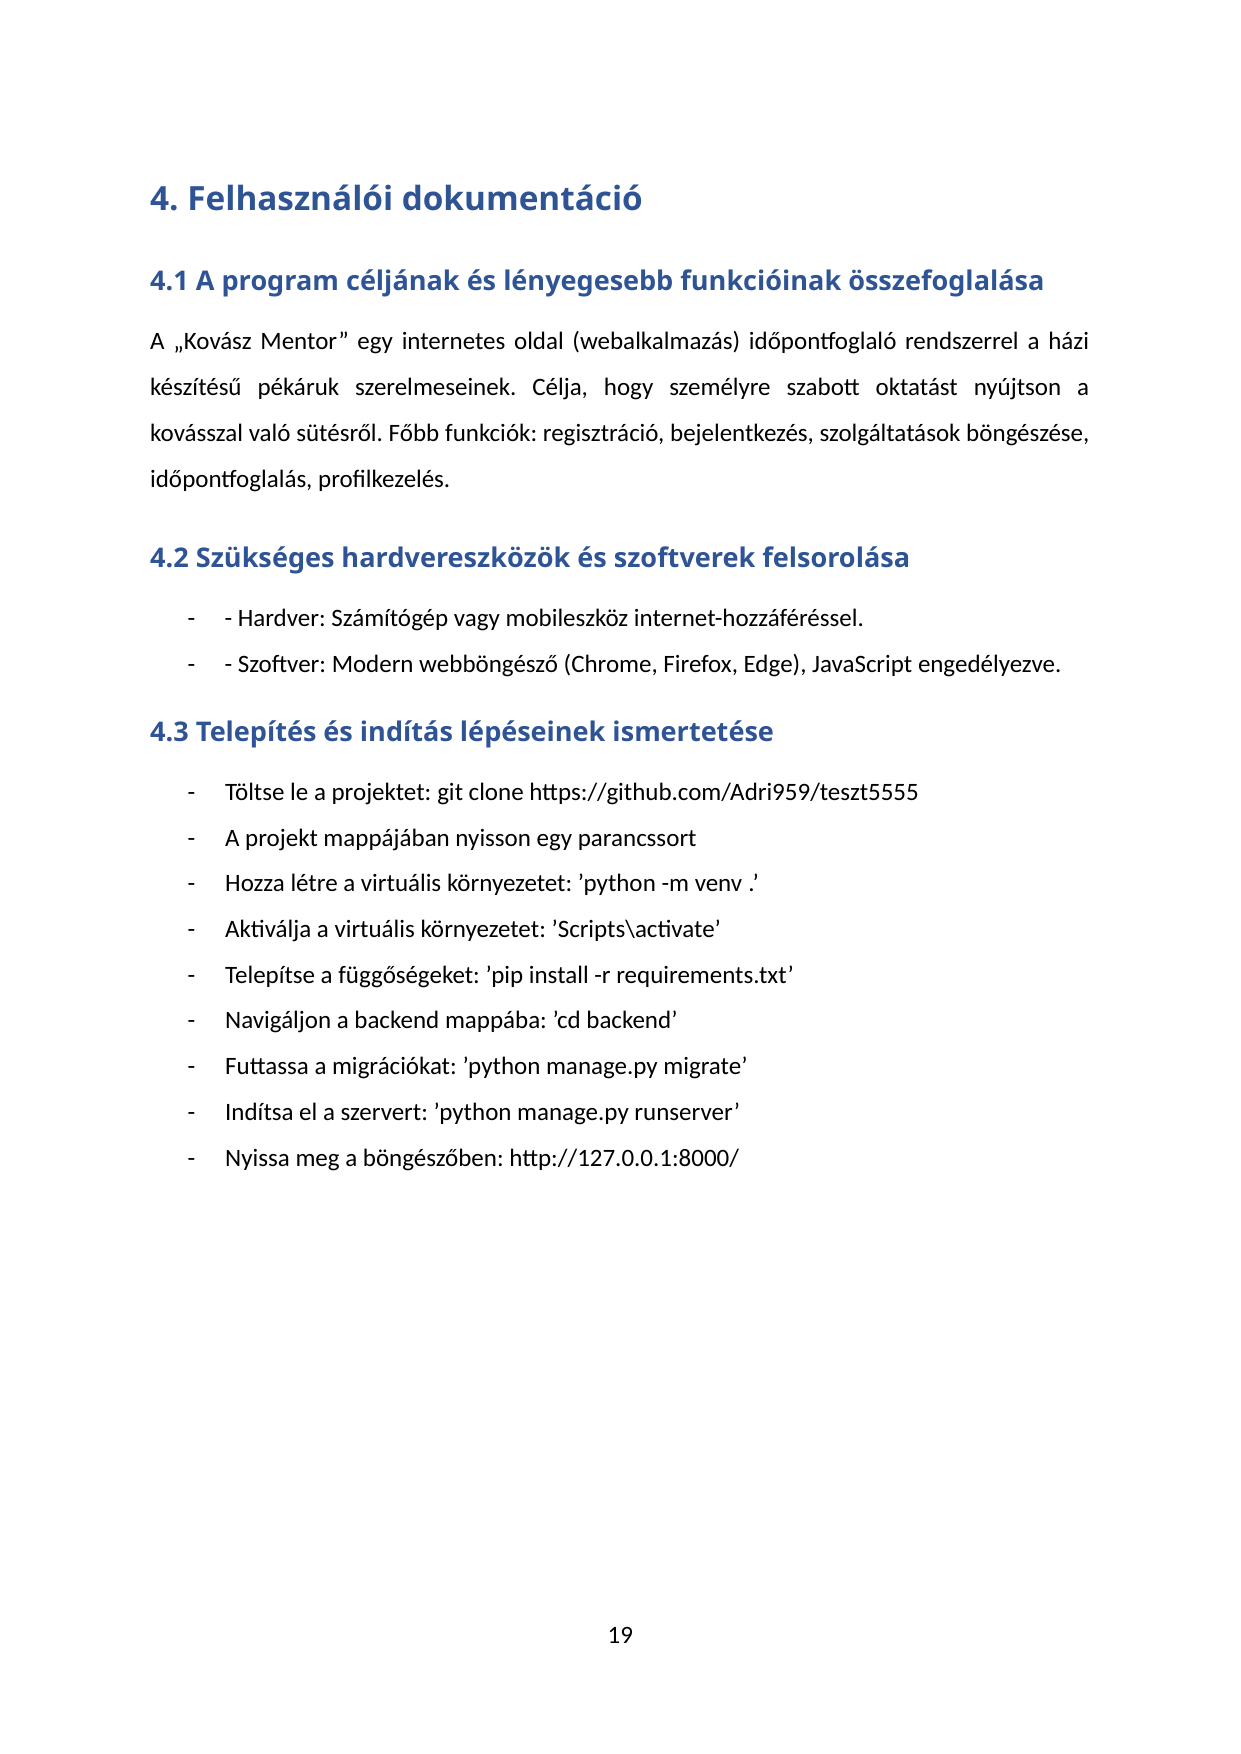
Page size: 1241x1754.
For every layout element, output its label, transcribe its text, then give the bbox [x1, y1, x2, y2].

list Töltse le a projektet: git clone https://github.com/Adri959/teszt5555 [187, 776, 1090, 806]
list Hozza létre a virtuális környezetet: ’python -m venv .’ [187, 867, 1090, 898]
list Futtassa a migrációkat: ’python manage.py migrate’ [187, 1050, 1090, 1081]
subtitle 4. Felhasználói dokumentáció [150, 175, 1090, 220]
text - Szoftver: Modern webböngésző (Chrome, Firefox, Edge), JavaScript engedélyezve. [187, 648, 1090, 678]
subtitle 4.3 Telepítés és indítás lépéseinek ismertetése [150, 712, 1090, 749]
list Nyissa meg a böngészőben: http://127.0.0.1:8000/ [187, 1142, 1090, 1172]
list Telepítse a függőségeket: ’pip install -r requirements.txt’ [187, 959, 1090, 989]
list Indítsa el a szervert: ’python manage.py runserver’ [187, 1096, 1090, 1127]
subtitle 4.2 Szükséges hardvereszközök és szoftverek felsorolása [150, 538, 1090, 575]
list A projekt mappájában nyisson egy parancssort [187, 822, 1090, 852]
text - Hardver: Számítógép vagy mobileszköz internet-hozzáféréssel. [187, 602, 1090, 633]
subtitle 4.1 A program céljának és lényegesebb funkcióinak összefoglalása [150, 262, 1090, 299]
text A „Kovász Mentor” egy internetes oldal (webalkalmazás) időpontfoglaló rendszerrel a házi készítésű pékáruk szerelmeseinek. Célja, hogy személyre szabott oktatást nyújtson a kovásszal való sütésről. Főbb funkciók: regisztráció, bejelentkezés, szolgáltatások böngészése, időpontfoglalás, profilkezelés. [150, 326, 1090, 493]
list Aktiválja a virtuális környezetet: ’Scripts\activate’ [187, 913, 1090, 944]
list Navigáljon a backend mappába: ’cd backend’ [187, 1004, 1090, 1035]
